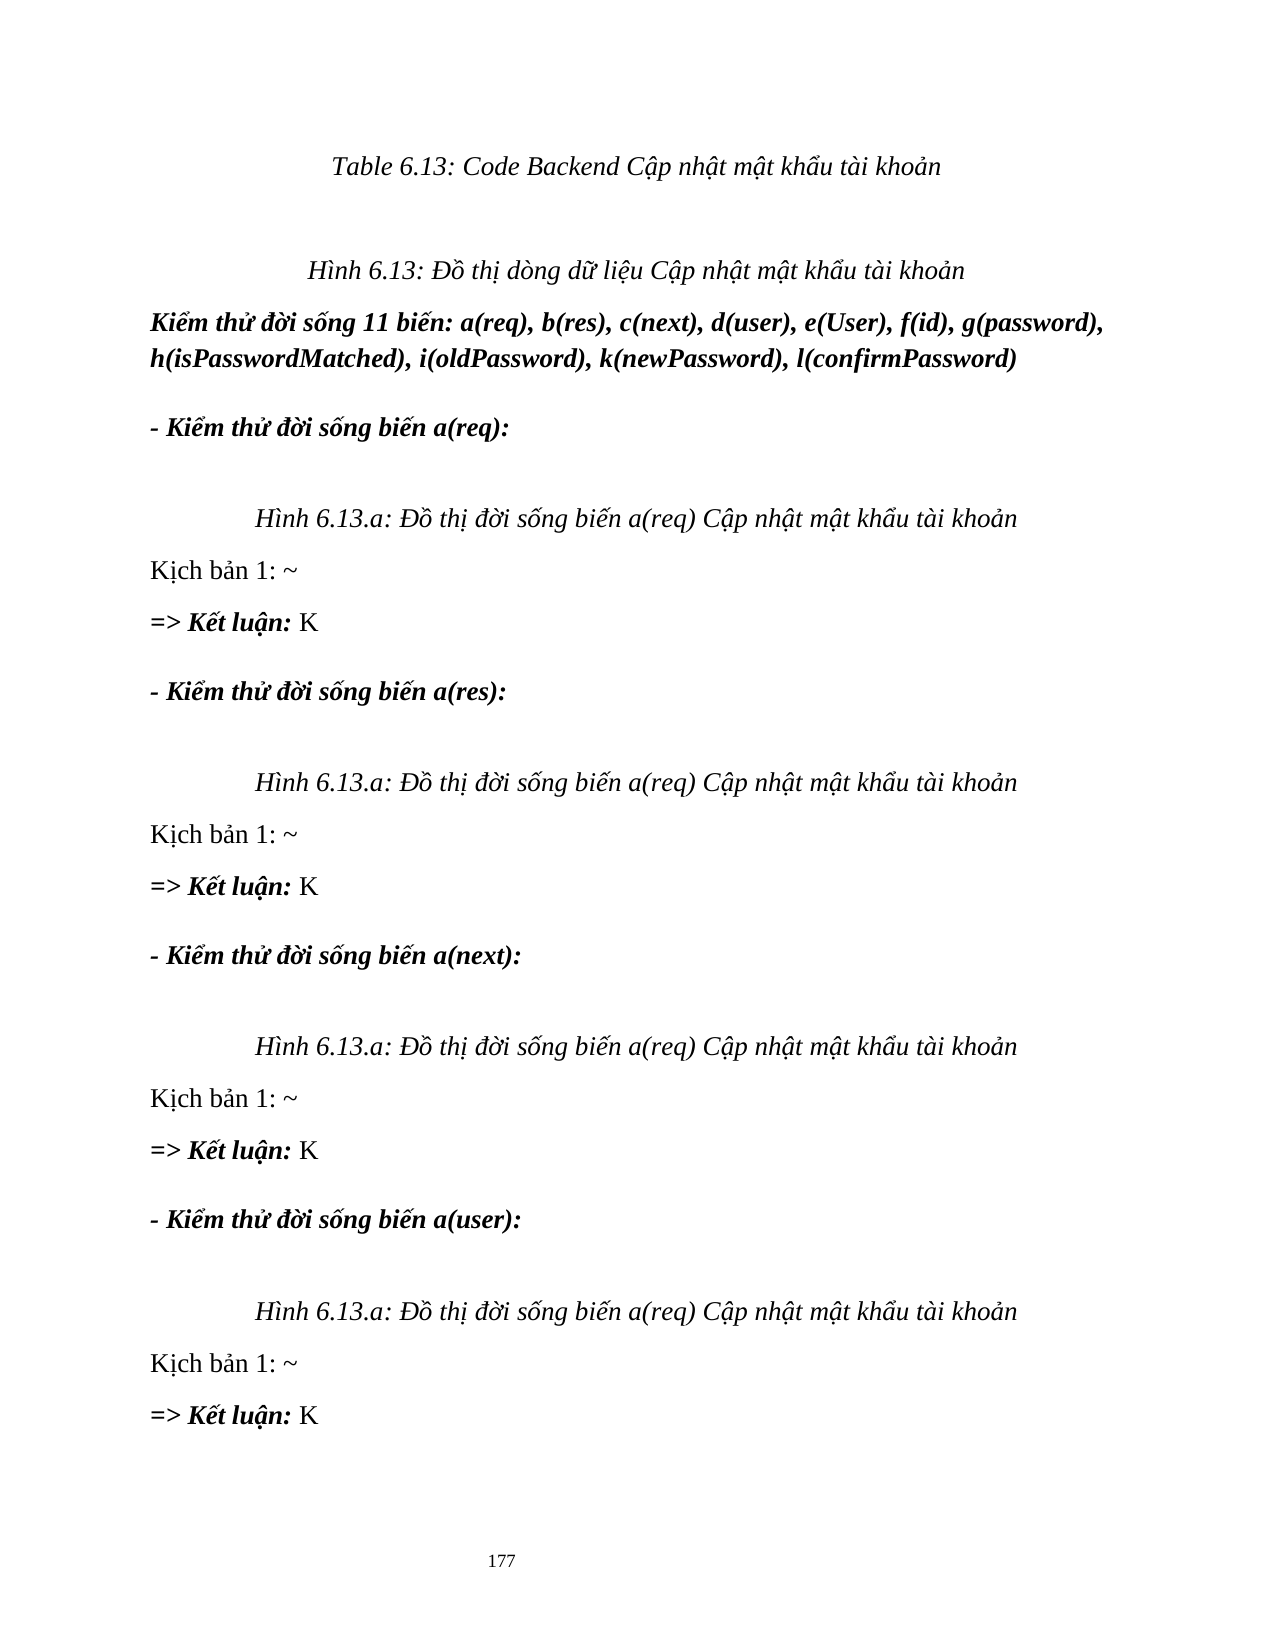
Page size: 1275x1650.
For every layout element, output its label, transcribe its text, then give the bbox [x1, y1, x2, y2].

text Hình 6.13: Đồ thị dòng dữ liệu Cập nhật mật khẩu tài khoản [150, 254, 1125, 285]
text => Kết luận: K [150, 1134, 1125, 1166]
text Hình 6.13.a: Đồ thị đời sống biến a(req) Cập nhật mật khẩu tài khoản [150, 502, 1125, 533]
subtitle - Kiểm thử đời sống biến a(next): [150, 939, 1125, 970]
text Hình 6.13.a: Đồ thị đời sống biến a(req) Cập nhật mật khẩu tài khoản [150, 1031, 1125, 1062]
text => Kết luận: K [150, 870, 1125, 901]
text Kịch bản 1: ~ [150, 1082, 1125, 1114]
subtitle - Kiểm thử đời sống biến a(res): [150, 675, 1125, 706]
text Hình 6.13.a: Đồ thị đời sống biến a(req) Cập nhật mật khẩu tài khoản [150, 766, 1125, 797]
text => Kết luận: K [150, 1399, 1125, 1430]
text => Kết luận: K [150, 606, 1125, 637]
text Kịch bản 1: ~ [150, 554, 1125, 585]
text Table 6.13: Code Backend Cập nhật mật khẩu tài khoản [150, 150, 1125, 181]
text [150, 1295, 1125, 1326]
text Kịch bản 1: ~ [150, 1347, 1125, 1378]
text Kiểm thử đời sống 11 biến: a(req), b(res), c(next), d(user), e(User), f(id), g(password), h(isPasswordMatched), i(oldPassword), k(newPassword), l(confirmPassword) [150, 306, 1125, 373]
text Kịch bản 1: ~ [150, 818, 1125, 849]
subtitle - Kiểm thử đời sống biến a(user): [150, 1203, 1125, 1235]
subtitle - Kiểm thử đời sống biến a(req): [150, 411, 1125, 442]
